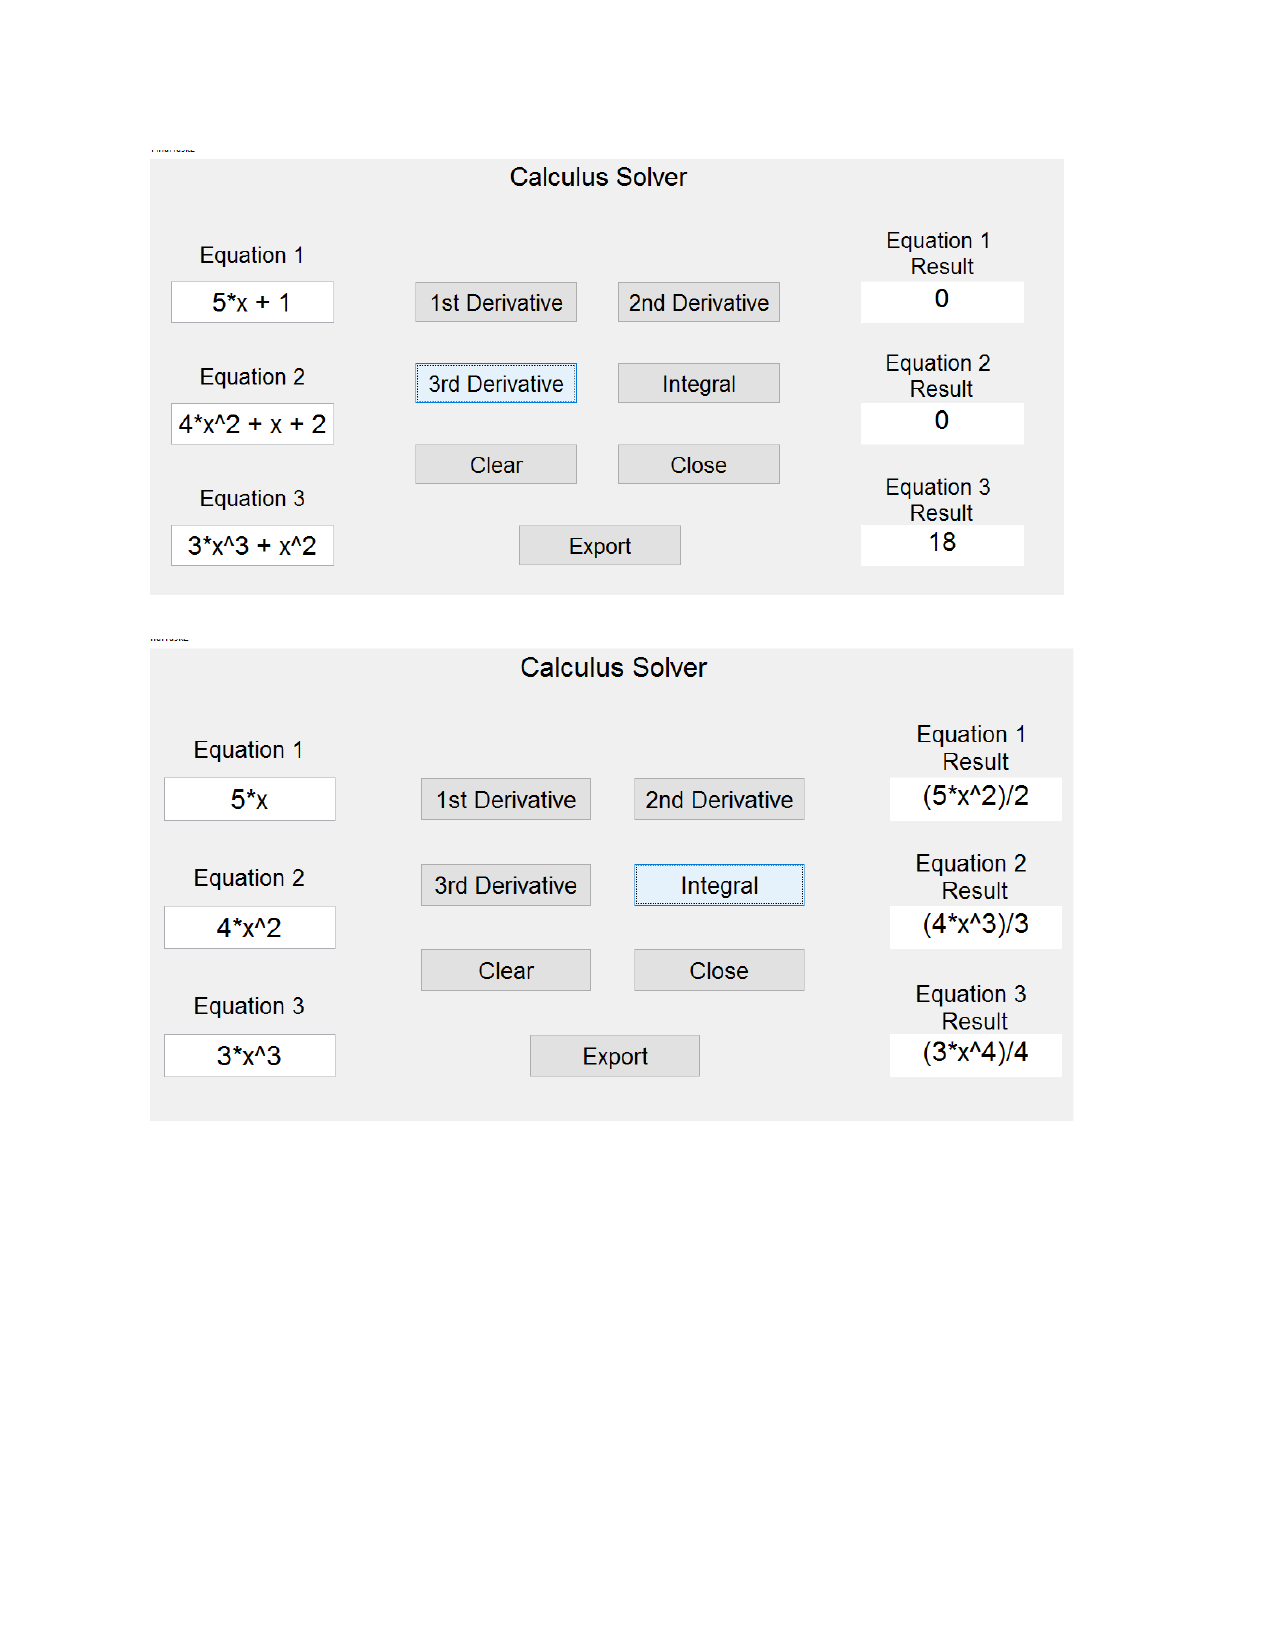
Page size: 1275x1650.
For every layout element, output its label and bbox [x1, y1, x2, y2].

picture [150, 639, 1074, 1121]
picture [150, 150, 1064, 595]
